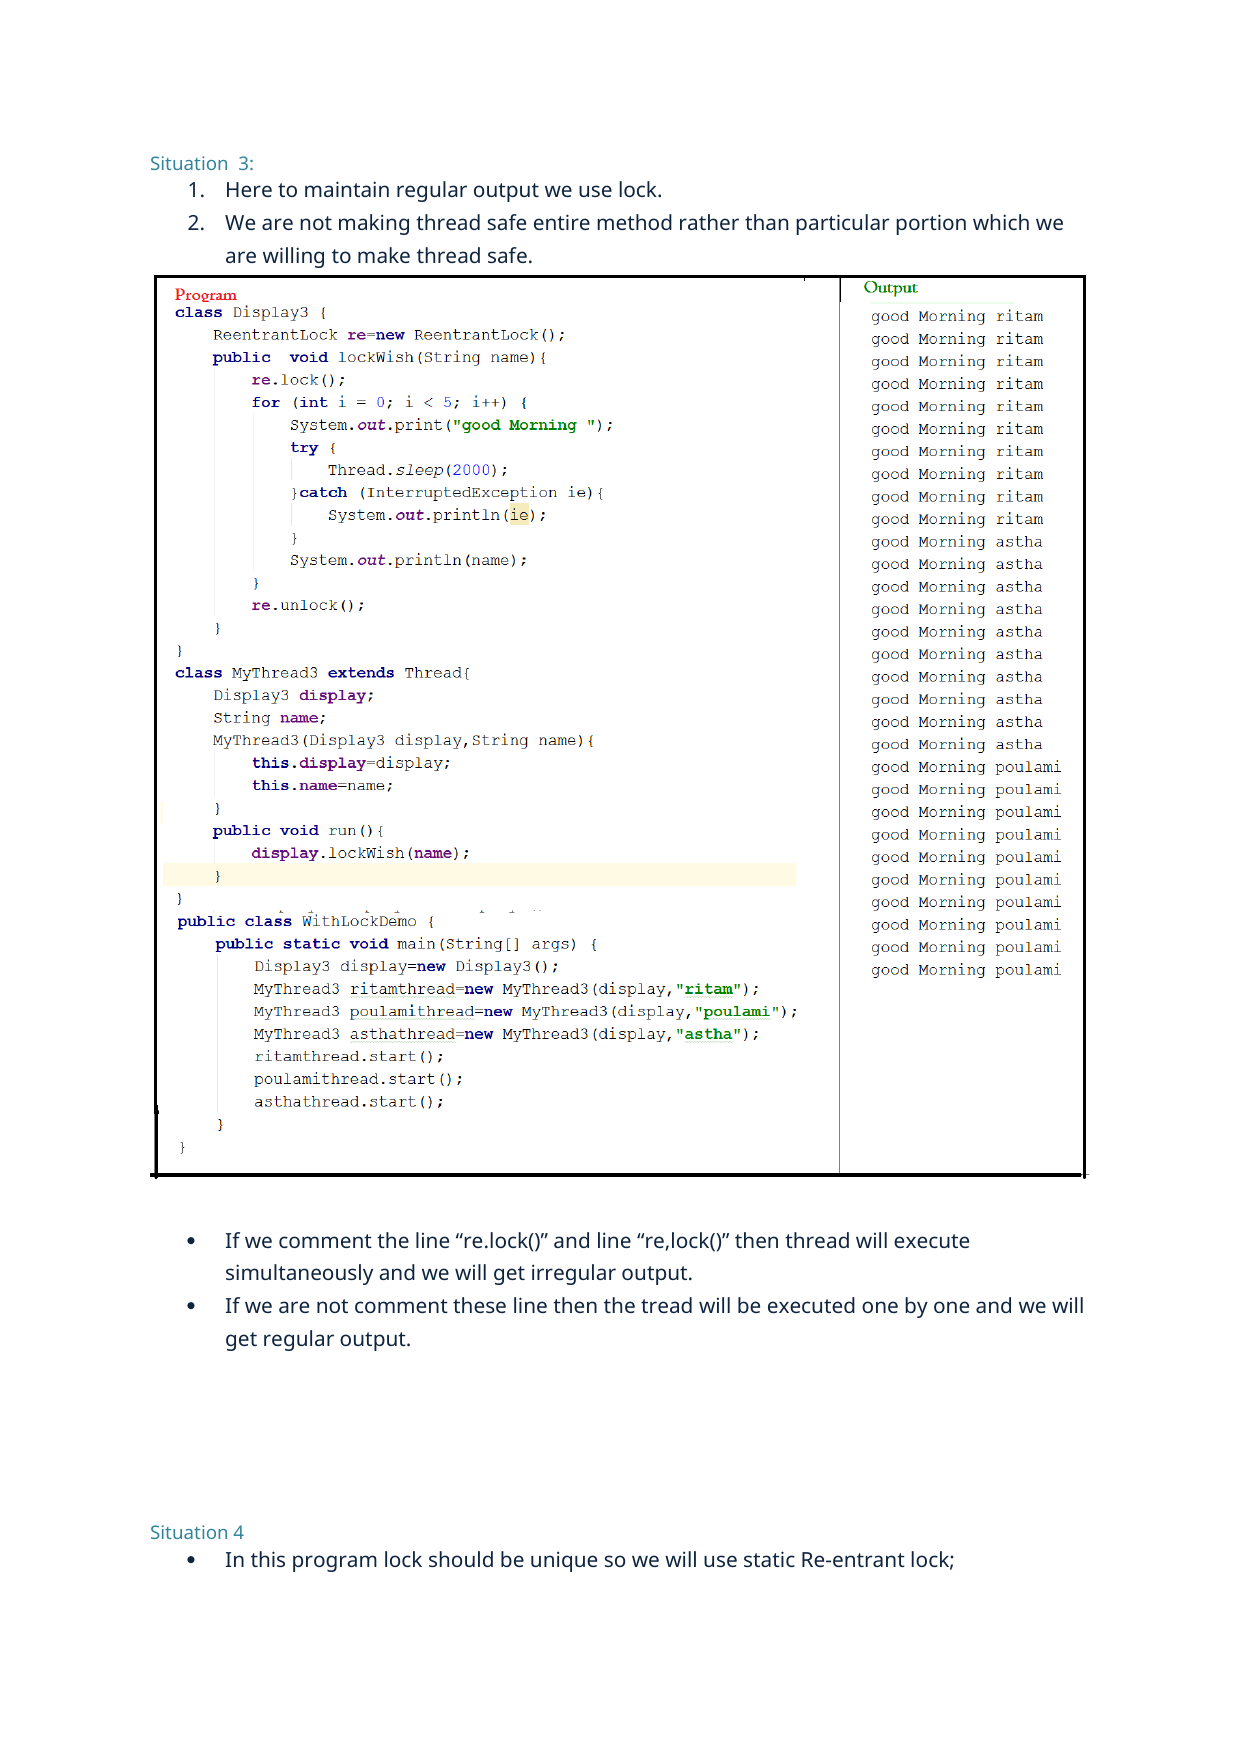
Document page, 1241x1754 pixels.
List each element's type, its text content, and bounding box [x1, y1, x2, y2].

subtitle Situation 3: [150, 150, 1090, 176]
list We are not making thread safe entire method rather than particular portion which we are willing to make thread safe. [187, 208, 1090, 269]
list If we are not comment these line then the tread will be executed one by one and we will get regular output. [187, 1291, 1090, 1352]
subtitle Situation 4 [150, 1519, 1090, 1545]
list Here to maintain regular output we use lock. [187, 176, 1090, 204]
list In this program lock should be unique so we will use static Re-entrant lock; [187, 1545, 1090, 1573]
list If we comment the line “re.lock()” and line “re,lock()” then thread will execute simultaneously and we will get irregular output. [187, 1226, 1090, 1287]
picture [150, 273, 1090, 1190]
